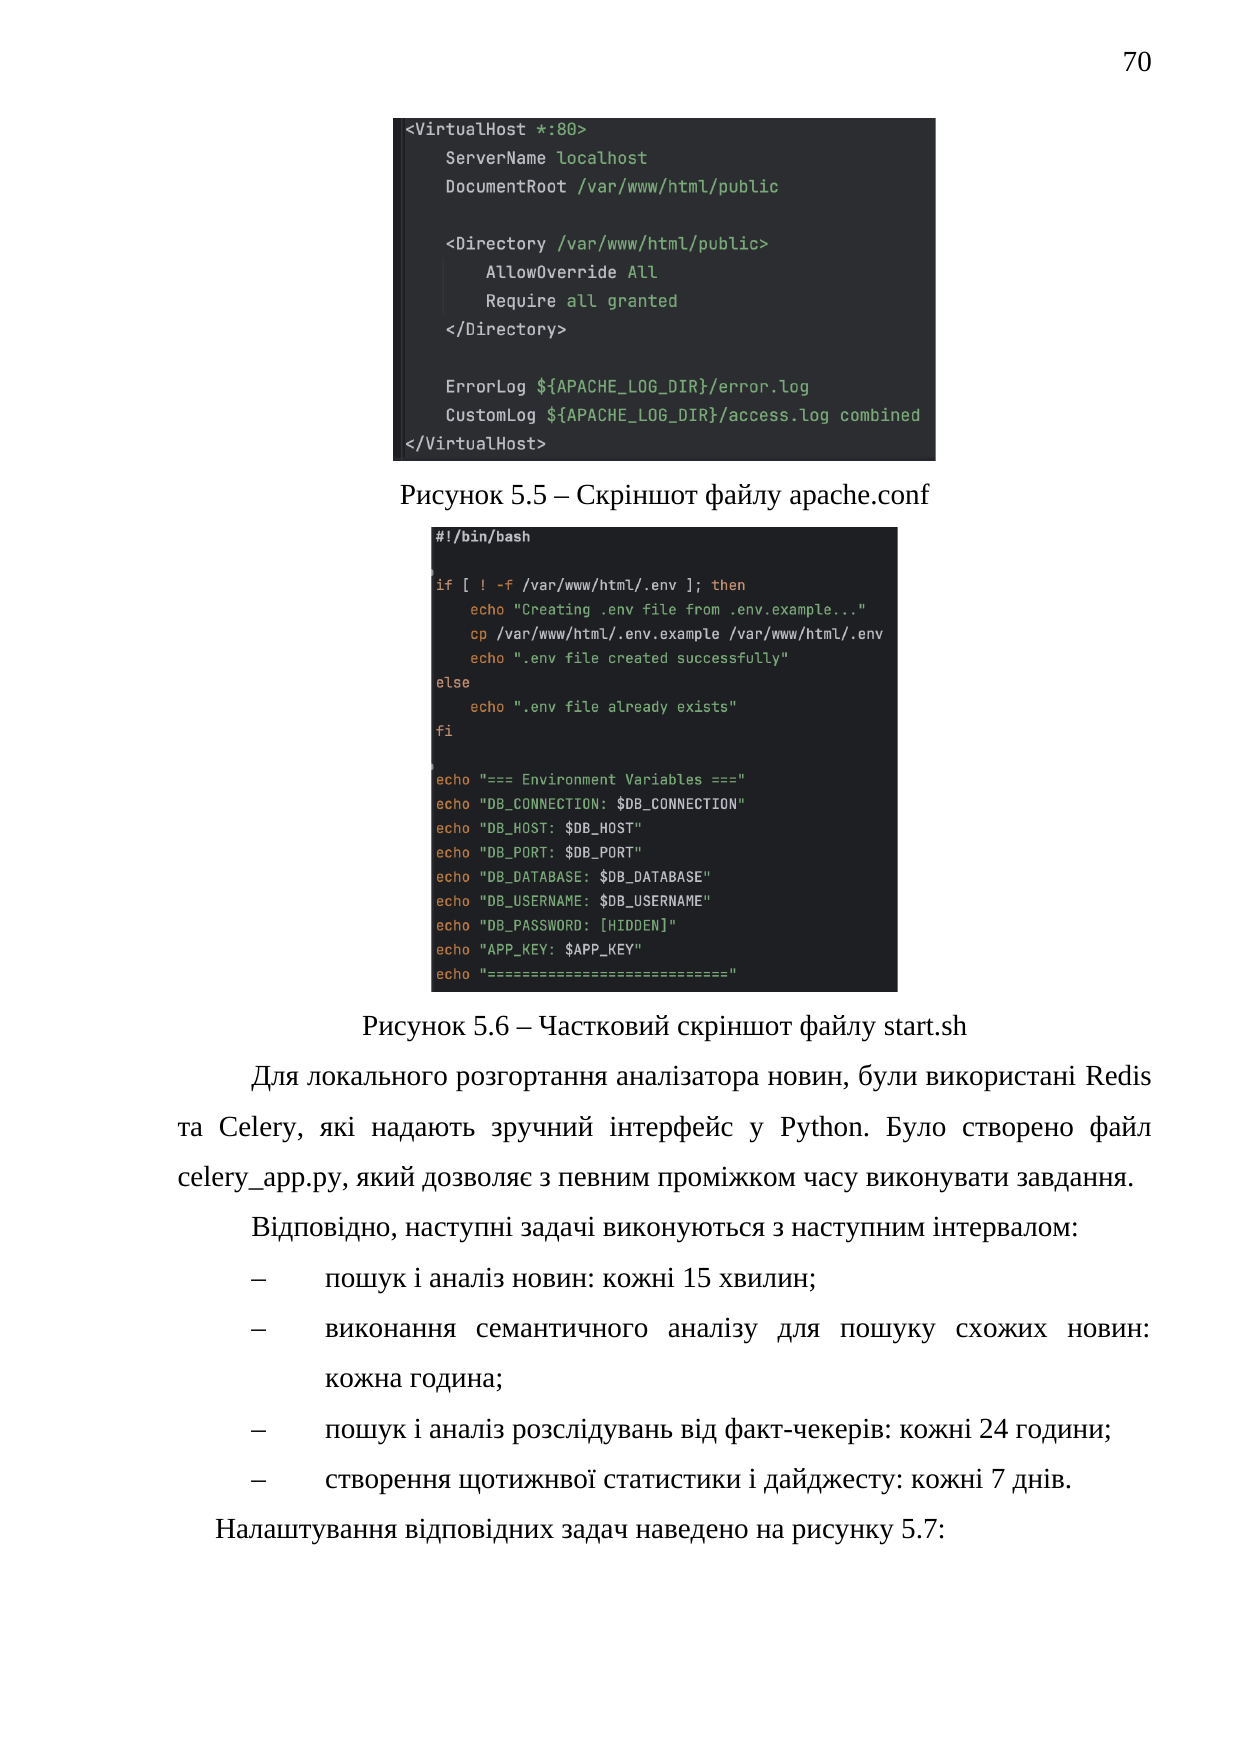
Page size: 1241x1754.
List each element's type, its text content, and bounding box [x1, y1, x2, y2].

text Налаштування відповідних задач наведено на рисунку 5.7: [177, 1511, 1152, 1545]
text Рисунок 5.5 – Скріншот файлу apache.conf [177, 477, 1152, 510]
text пошук і аналіз новин: кожні 15 хвилин; [251, 1260, 1152, 1293]
text Відповідно, наступні задачі виконуються з наступним інтервалом: [177, 1209, 1152, 1243]
text створення щотижнвої статистики і дайджесту: кожні 7 днів. [251, 1461, 1152, 1494]
text Рисунок 5.6 – Частковий скріншот файлу start.sh [177, 1008, 1152, 1042]
text Для локального розгортання аналізатора новин, були використані Redis та Celery, які надають зручний інтерфейс у Python. Було створено файл celery_app.py, який дозволяє з певним проміжком часу виконувати завдання. [177, 1058, 1152, 1193]
text виконання семантичного аналізу для пошуку схожих новин: кожна година; [251, 1310, 1152, 1394]
text пошук і аналіз розслідувань від факт-чекерів: кожні 24 години; [251, 1411, 1152, 1444]
picture [431, 527, 898, 992]
picture [393, 118, 936, 461]
